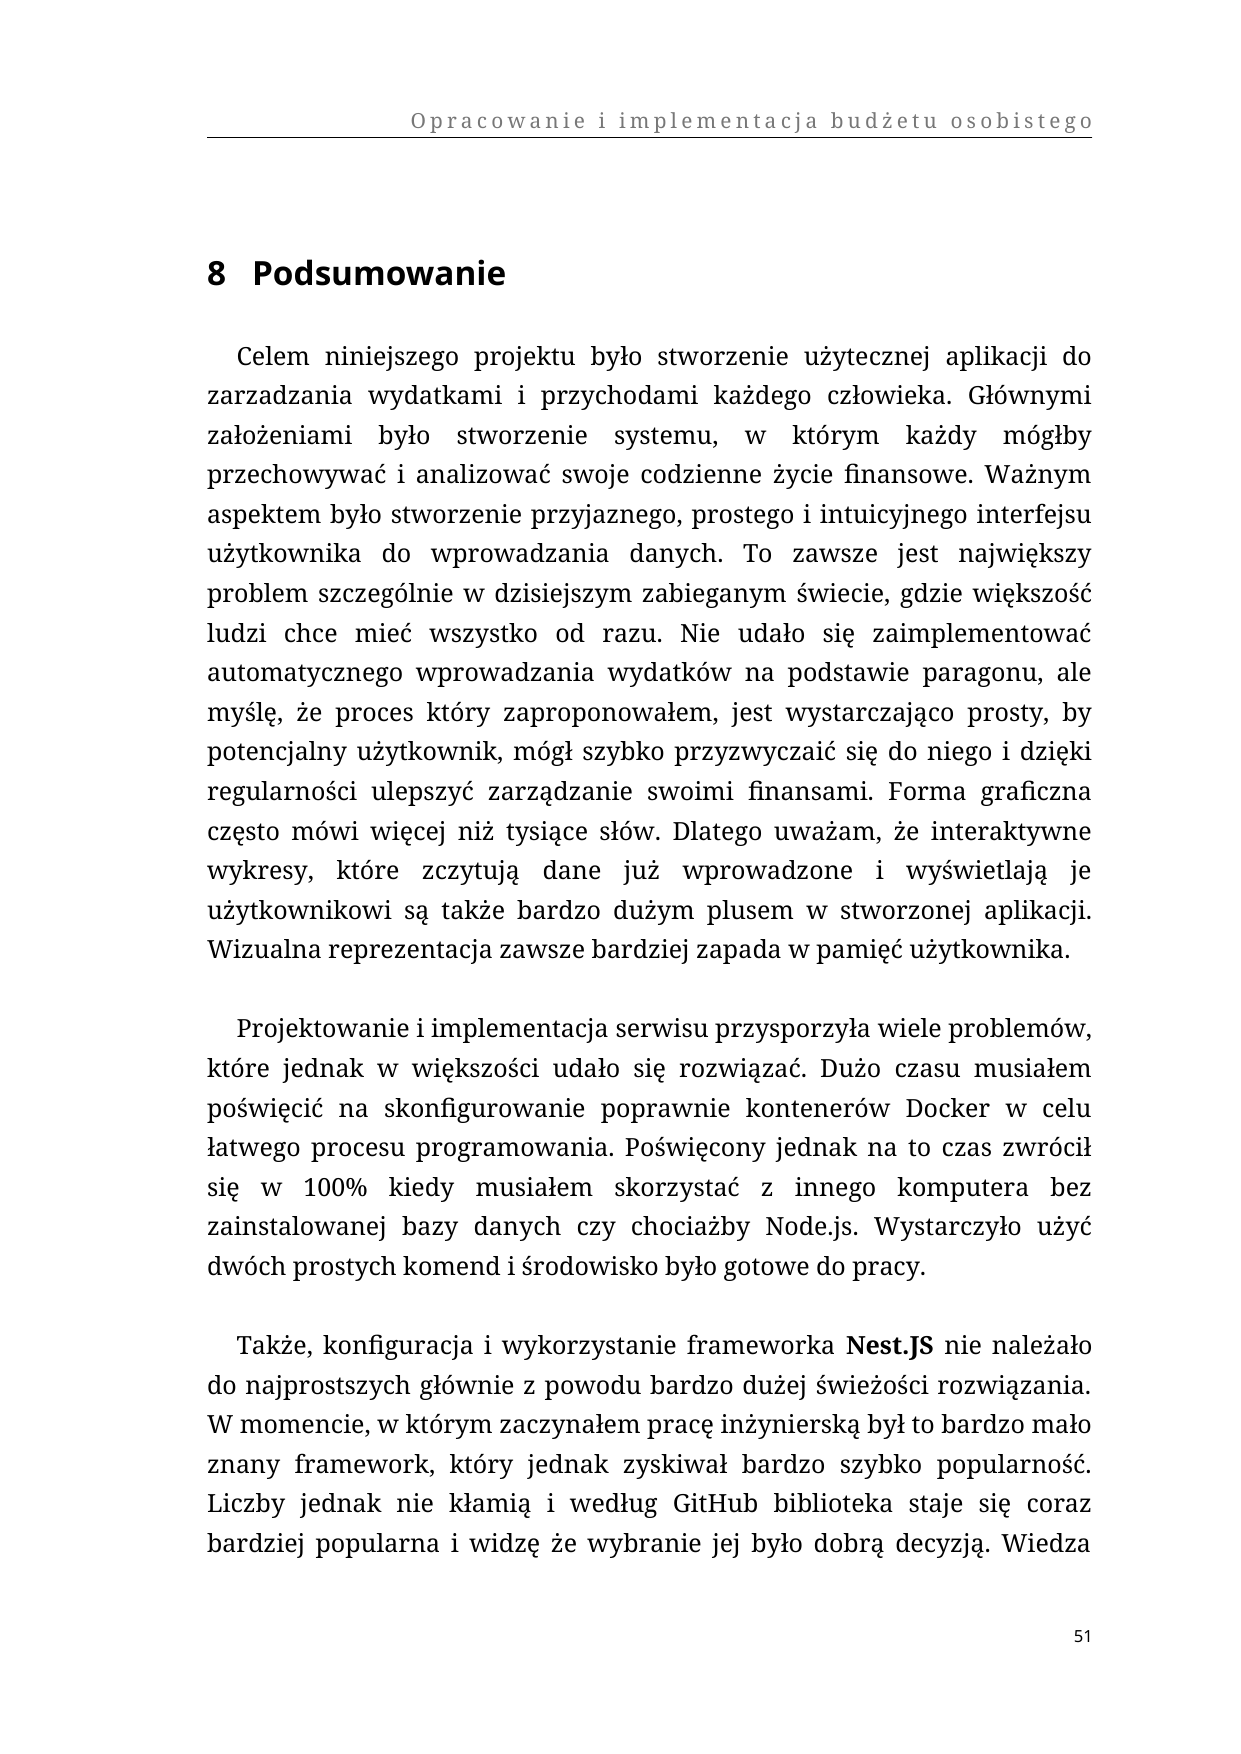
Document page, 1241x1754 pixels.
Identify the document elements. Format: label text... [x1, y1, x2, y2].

text Celem niniejszego projektu było stworzenie użytecznej aplikacji do zarzadzania wydatkami i przychodami każdego człowieka. Głównymi założeniami było stworzenie systemu, w którym każdy mógłby przechowywać i analizować swoje codzienne życie finansowe. Ważnym aspektem było stworzenie przyjaznego, prostego i intuicyjnego interfejsu użytkownika do wprowadzania danych. To zawsze jest największy problem szczególnie w dzisiejszym zabieganym świecie, gdzie większość ludzi chce mieć wszystko od razu. Nie udało się zaimplementować automatycznego wprowadzania wydatków na podstawie paragonu, ale myślę, że proces który zaproponowałem, jest wystarczająco prosty, by potencjalny użytkownik, mógł szybko przyzwyczaić się do niego i dzięki regularności ulepszyć zarządzanie swoimi finansami. Forma graficzna często mówi więcej niż tysiące słów. Dlatego uważam, że interaktywne wykresy, które zczytują dane już wprowadzone i wyświetlają je użytkownikowi są także bardzo dużym plusem w stworzonej aplikacji. Wizualna reprezentacja zawsze bardziej zapada w pamięć użytkownika. [207, 333, 1092, 966]
text Projektowanie i implementacja serwisu przysporzyła wiele problemów, które jednak w większości udało się rozwiązać. Dużo czasu musiałem poświęcić na skonfigurowanie poprawnie kontenerów Docker w celu łatwego procesu programowania. Poświęcony jednak na to czas zwrócił się w 100% kiedy musiałem skorzystać z innego komputera bez zainstalowanej bazy danych czy chociażby Node.js. Wystarczyło użyć dwóch prostych komend i środowisko było gotowe do pracy. [207, 1006, 1092, 1283]
subtitle Podsumowanie [207, 250, 1092, 295]
